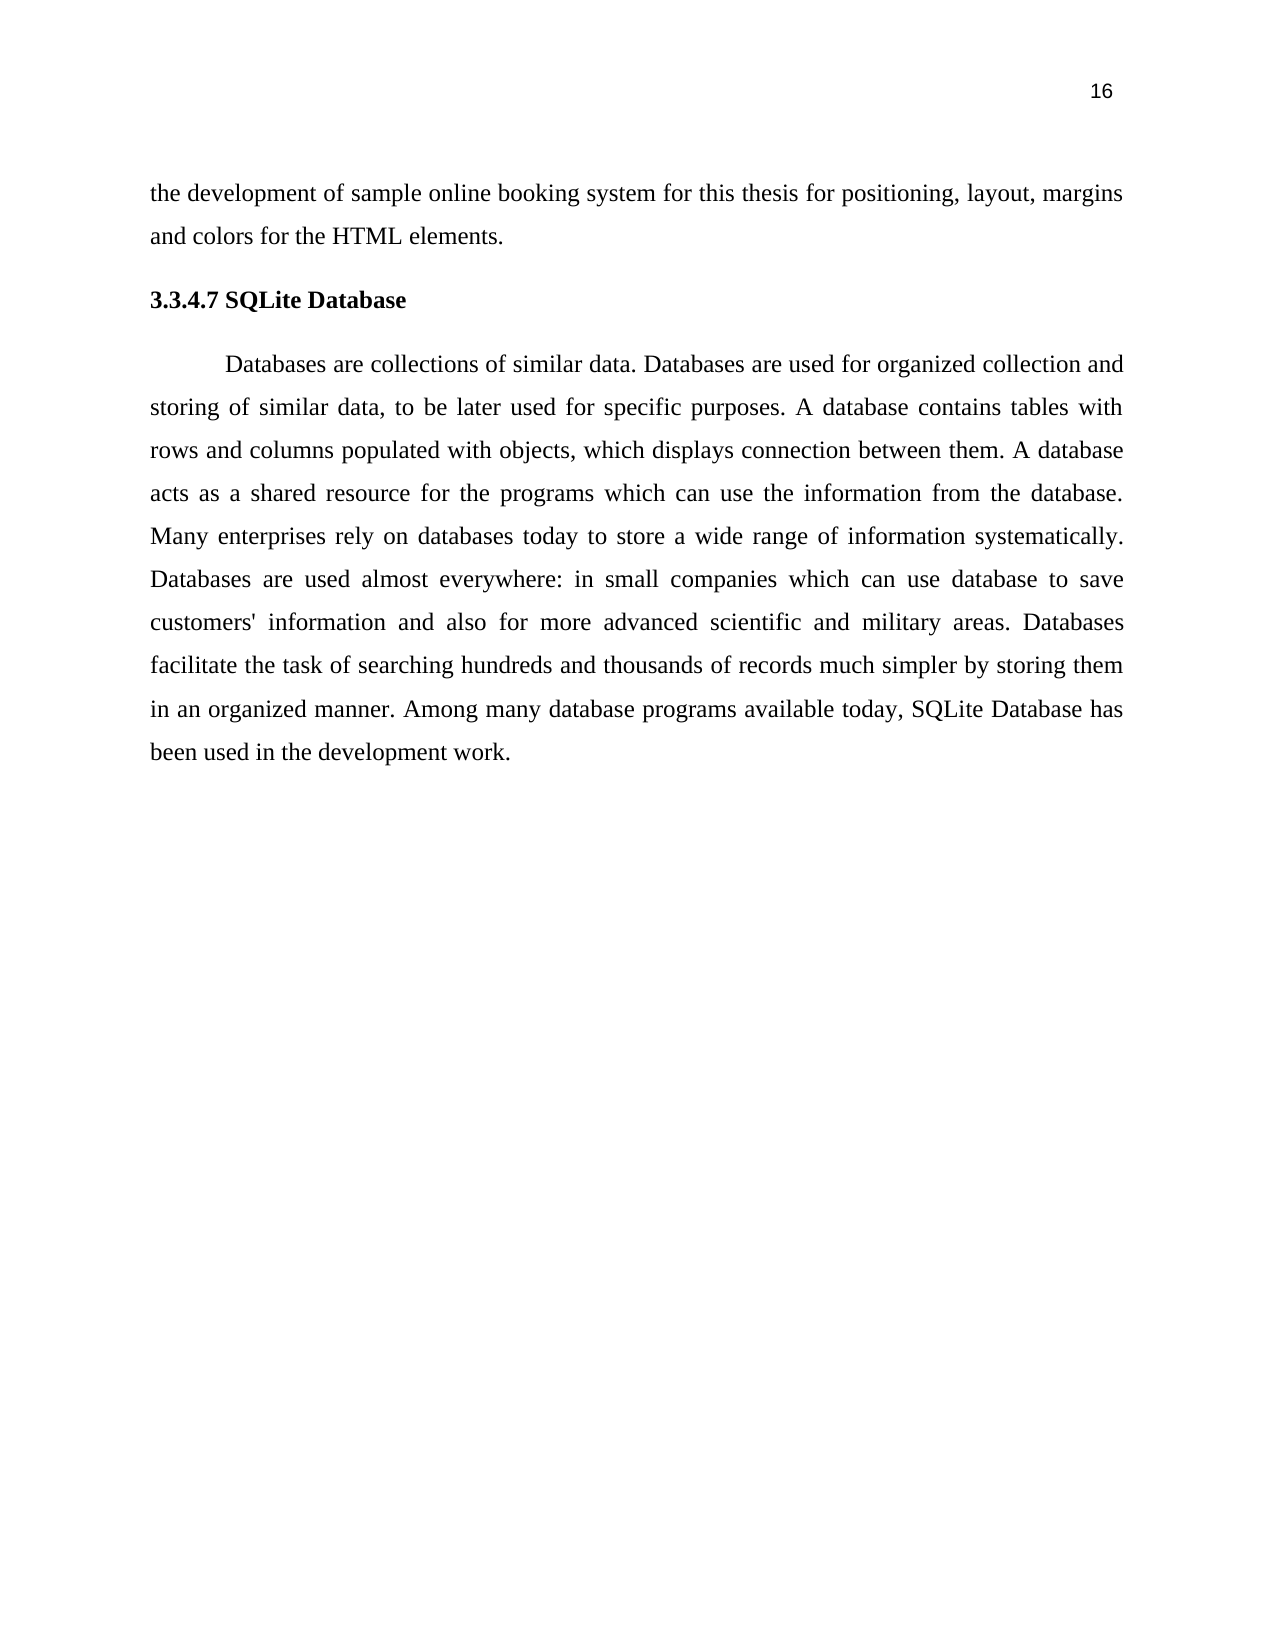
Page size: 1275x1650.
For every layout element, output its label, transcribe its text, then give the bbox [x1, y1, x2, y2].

text Databases are collections of similar data. Databases are used for organized collection and storing of similar data, to be later used for specific purposes. A database contains tables with rows and columns populated with objects, which displays connection between them. A database acts as a shared resource for the programs which can use the information from the database. Many enterprises rely on databases today to store a wide range of information systematically. Databases are used almost everywhere: in small companies which can use database to save customers' information and also for more advanced scientific and military areas. Databases facilitate the task of searching hundreds and thousands of records much simpler by storing them in an organized manner. Among many database programs available today, SQLite Database has been used in the development work. [150, 349, 1125, 766]
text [150, 178, 1125, 249]
text 3.3.4.7 SQLite Database [150, 285, 1125, 313]
